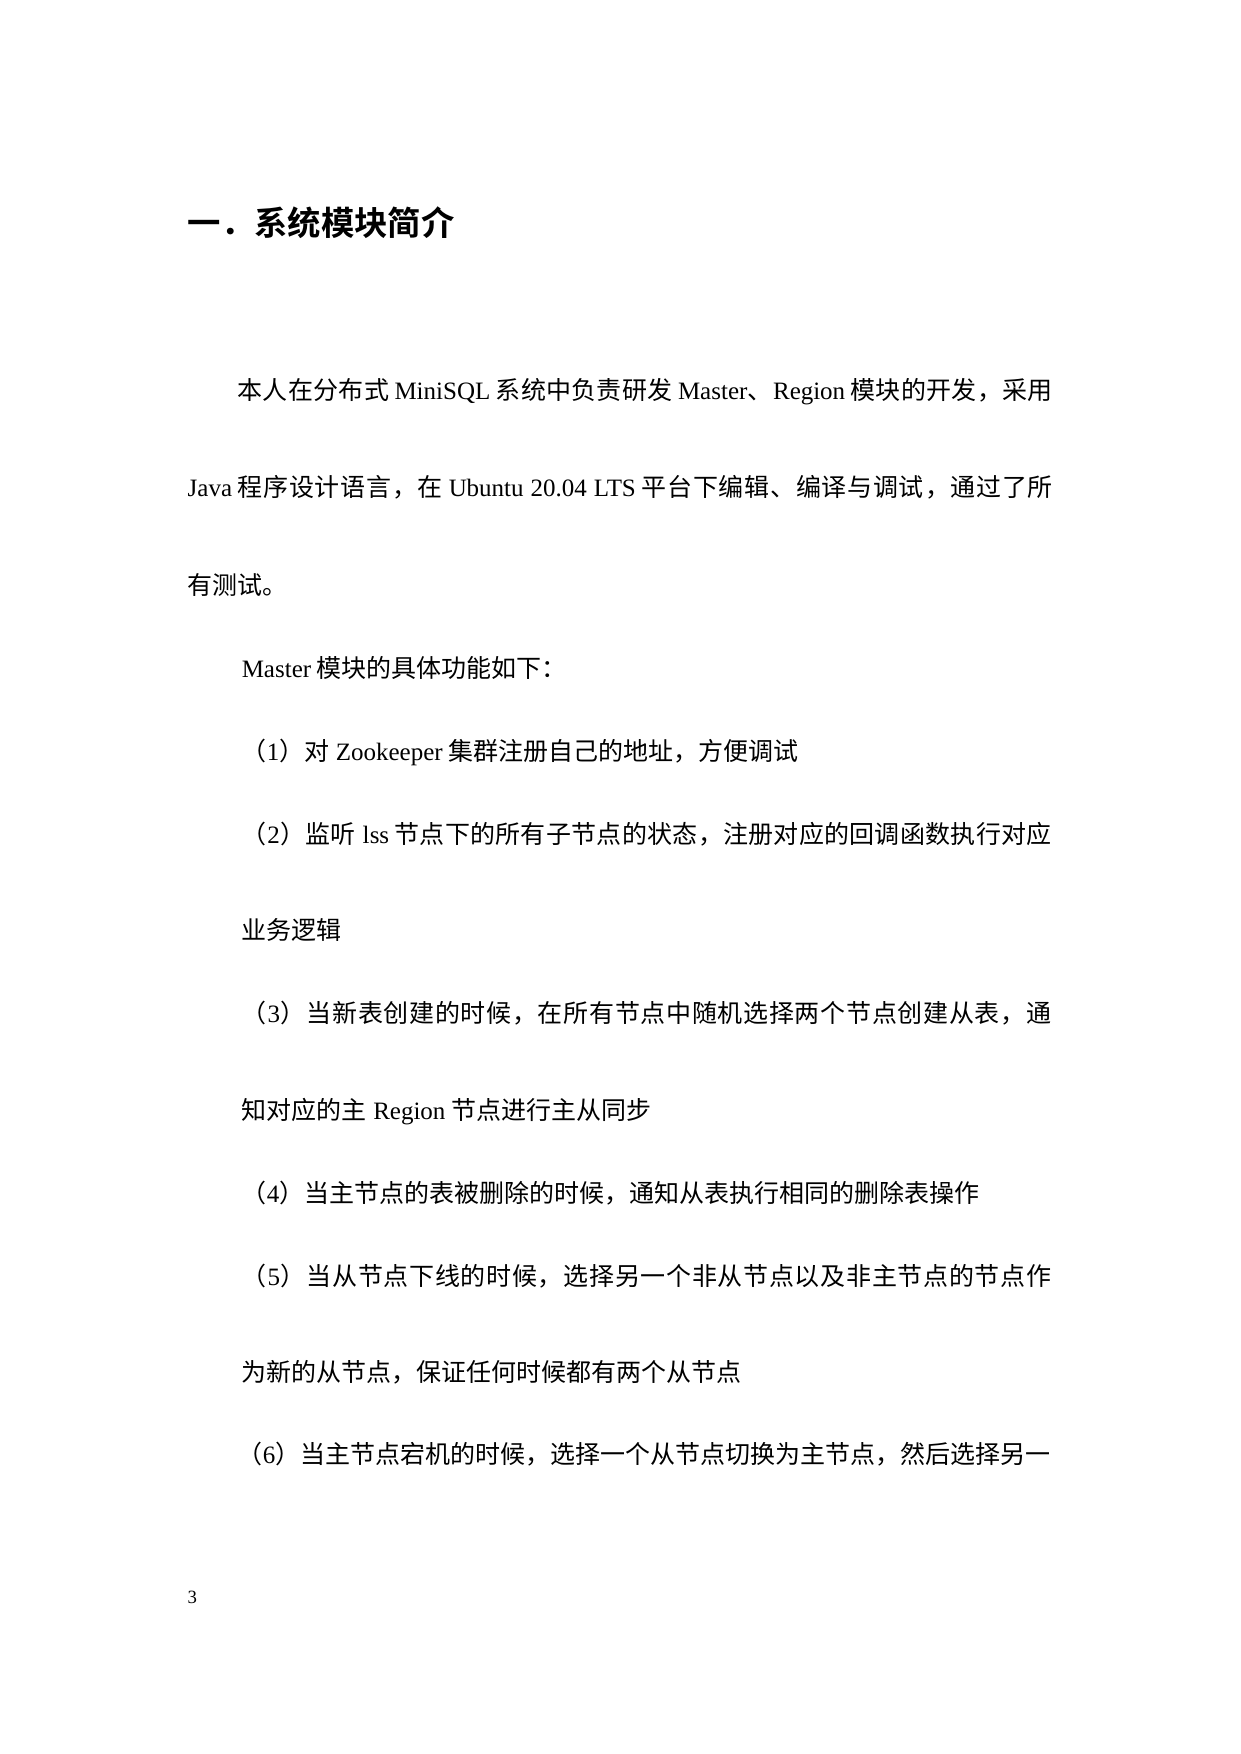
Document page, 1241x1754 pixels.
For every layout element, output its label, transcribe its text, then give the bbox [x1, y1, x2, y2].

text （4）当主节点的表被删除的时候，通知从表执行相同的删除表操作 [242, 1159, 1053, 1224]
text （2）监听 lss节点下的所有子节点的状态，注册对应的回调函数执行对应业务逻辑 [242, 800, 1053, 963]
text （3）当新表创建的时候，在所有节点中随机选择两个节点创建从表，通知对应的主 Region 节点进行主从同步 [242, 979, 1053, 1142]
subtitle 一．系统模块简介 [187, 188, 1053, 253]
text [187, 1422, 1053, 1487]
text （1）对 Zookeeper 集群注册自己的地址，方便调试 [242, 717, 1053, 782]
text （5）当从节点下线的时候，选择另一个非从节点以及非主节点的节点作为新的从节点，保证任何时候都有两个从节点 [242, 1242, 1053, 1405]
text 本人在分布式MiniSQL系统中负责研发Master、Region模块的开发，采用Java程序设计语言，在Ubuntu 20.04 LTS平台下编辑、编译与调试，通过了所有测试。 [187, 356, 1053, 616]
text Master模块的具体功能如下： [242, 634, 1053, 699]
